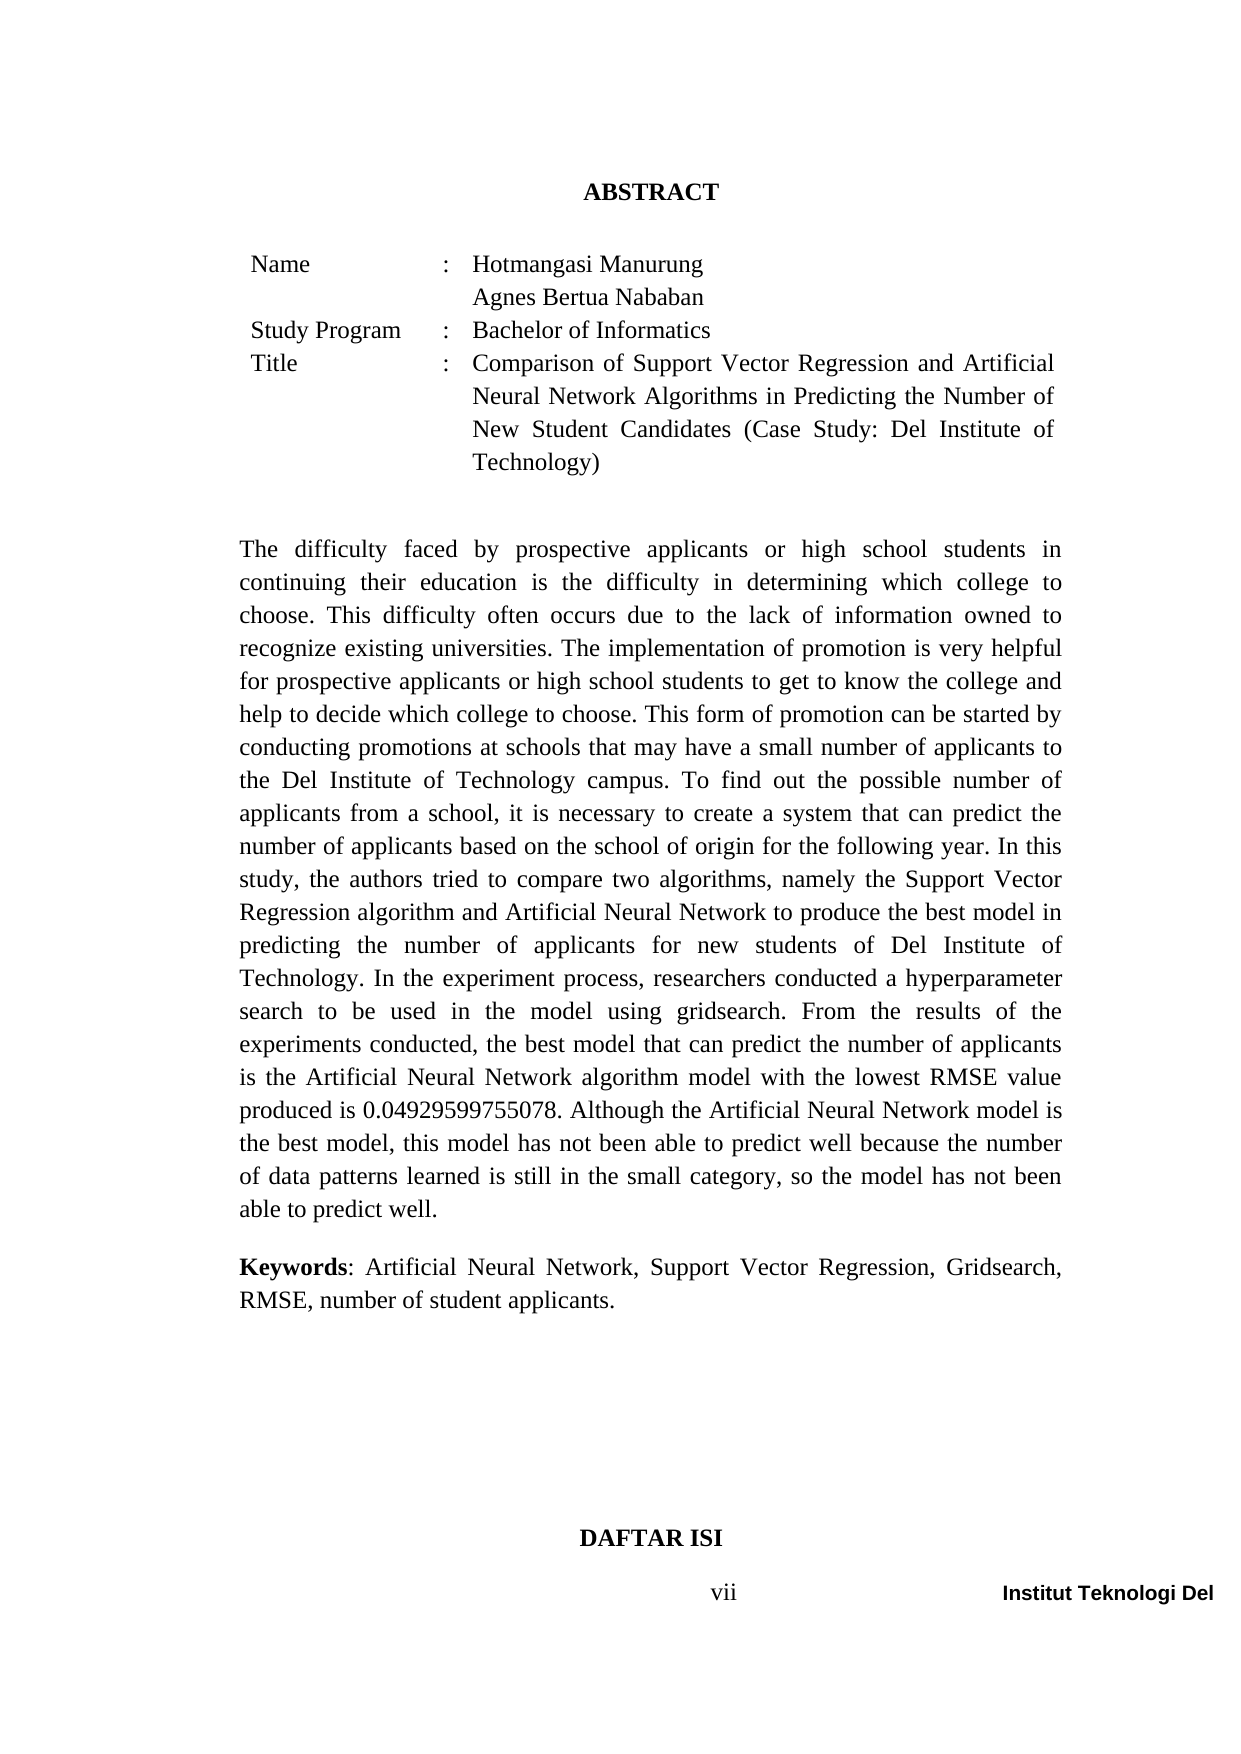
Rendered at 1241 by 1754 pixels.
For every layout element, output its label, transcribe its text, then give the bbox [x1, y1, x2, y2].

table_header Hotmangasi Manurung Agnes Bertua Nababan [461, 249, 1066, 315]
table_cell Title [239, 348, 431, 480]
table_cell : [431, 315, 461, 348]
text Keywords: Artificial Neural Network, Support Vector Regression, Gridsearch, RMSE, number of student applicants. [239, 1252, 1063, 1314]
table_cell : [431, 348, 461, 480]
subtitle DAFTAR ISI [239, 1523, 1063, 1552]
table_cell Comparison of Support Vector Regression and Artificial Neural Network Algorithms in Predicting the Number of New Student Candidates (Case Study: Del Institute of Technology) [461, 348, 1066, 480]
text ABSTRACT [239, 177, 1063, 206]
table_header Name [239, 249, 431, 315]
table_cell Bachelor of Informatics [461, 315, 1066, 348]
text The difficulty faced by prospective applicants or high school students in continuing their education is the difficulty in determining which college to choose. This difficulty often occurs due to the lack of information owned to recognize existing universities. The implementation of promotion is very helpful for prospective applicants or high school students to get to know the college and help to decide which college to choose. This form of promotion can be started by conducting promotions at schools that may have a small number of applicants to the Del Institute of Technology campus. To find out the possible number of applicants from a school, it is necessary to create a system that can predict the number of applicants based on the school of origin for the following year. In this study, the authors tried to compare two algorithms, namely the Support Vector Regression algorithm and Artificial Neural Network to produce the best model in predicting the number of applicants for new students of Del Institute of Technology. In the experiment process, researchers conducted a hyperparameter search to be used in the model using gridsearch. From the results of the experiments conducted, the best model that can predict the number of applicants is the Artificial Neural Network algorithm model with the lowest RMSE value produced is 0.04929599755078. Although the Artificial Neural Network model is the best model, this model has not been able to predict well because the number of data patterns learned is still in the small category, so the model has not been able to predict well. [239, 534, 1063, 1223]
table_header : [431, 249, 461, 315]
table_cell Study Program [239, 315, 431, 348]
